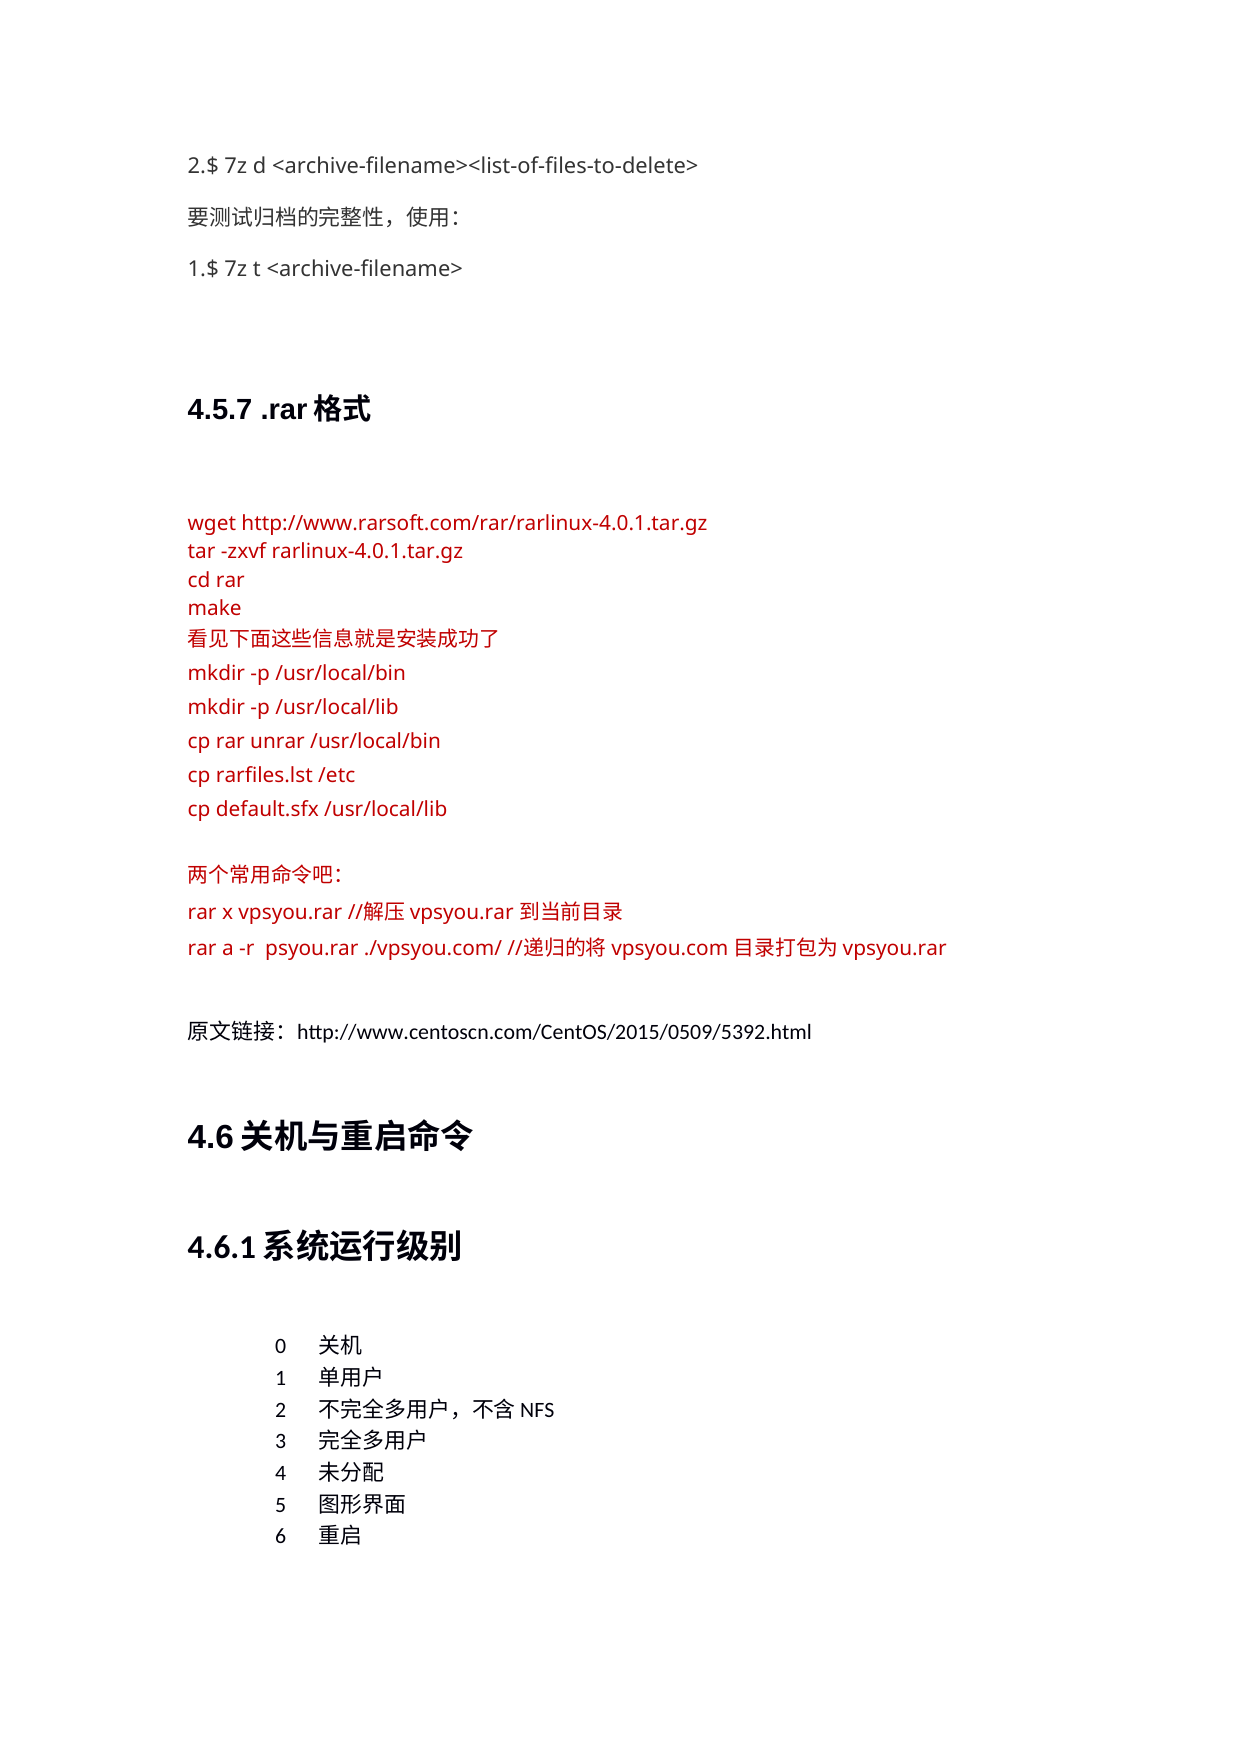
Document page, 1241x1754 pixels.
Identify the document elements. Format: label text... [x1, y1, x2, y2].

text 4 未分配 [231, 1455, 1053, 1487]
text 0 关机 [231, 1328, 1053, 1360]
text 2 不完全多用户，不含NFS [231, 1392, 1053, 1423]
text rar x vpsyou.rar //解压 vpsyou.rar 到当前目录 rar a -r psyou.rar ./vpsyou.com/ //递归的将 vpsyou.com 目录打包为 vpsyou.rar [187, 895, 1053, 962]
text 原文链接：http://www.centoscn.com/CentOS/2015/0509/5392.html [187, 1014, 1053, 1078]
list wget http://www.rarsoft.com/rar/rarlinux-4.0.1.tar.gz tar -zxvf rarlinux-4.0.1.tar.gz cd rar make [187, 508, 1053, 622]
text mkdir -p /usr/local/bin mkdir -p /usr/local/lib cp rar unrar /usr/local/bin cp rarfiles.lst /etc cp default.sfx /usr/local/lib [187, 658, 1053, 823]
text 4.6关机与重启命令 [187, 1110, 1053, 1158]
text 两个常用命令吧： [187, 859, 1053, 889]
text 6 重启 [231, 1518, 1053, 1550]
text 要测试归档的完整性，使用： [187, 200, 1053, 232]
text 4.6.1系统运行级别 [187, 1219, 1053, 1268]
text 看见下面这些信息就是安装成功了 [187, 622, 1053, 652]
list $ 7z d <archive-filename><list-of-files-to-delete> [187, 150, 1053, 180]
text 5 图形界面 [231, 1487, 1053, 1518]
text 3 完全多用户 [231, 1423, 1053, 1455]
text 4.5.7 .rar格式 [187, 386, 1053, 428]
text 1 单用户 [231, 1360, 1053, 1392]
list $ 7z t <archive-filename> [187, 253, 1053, 283]
